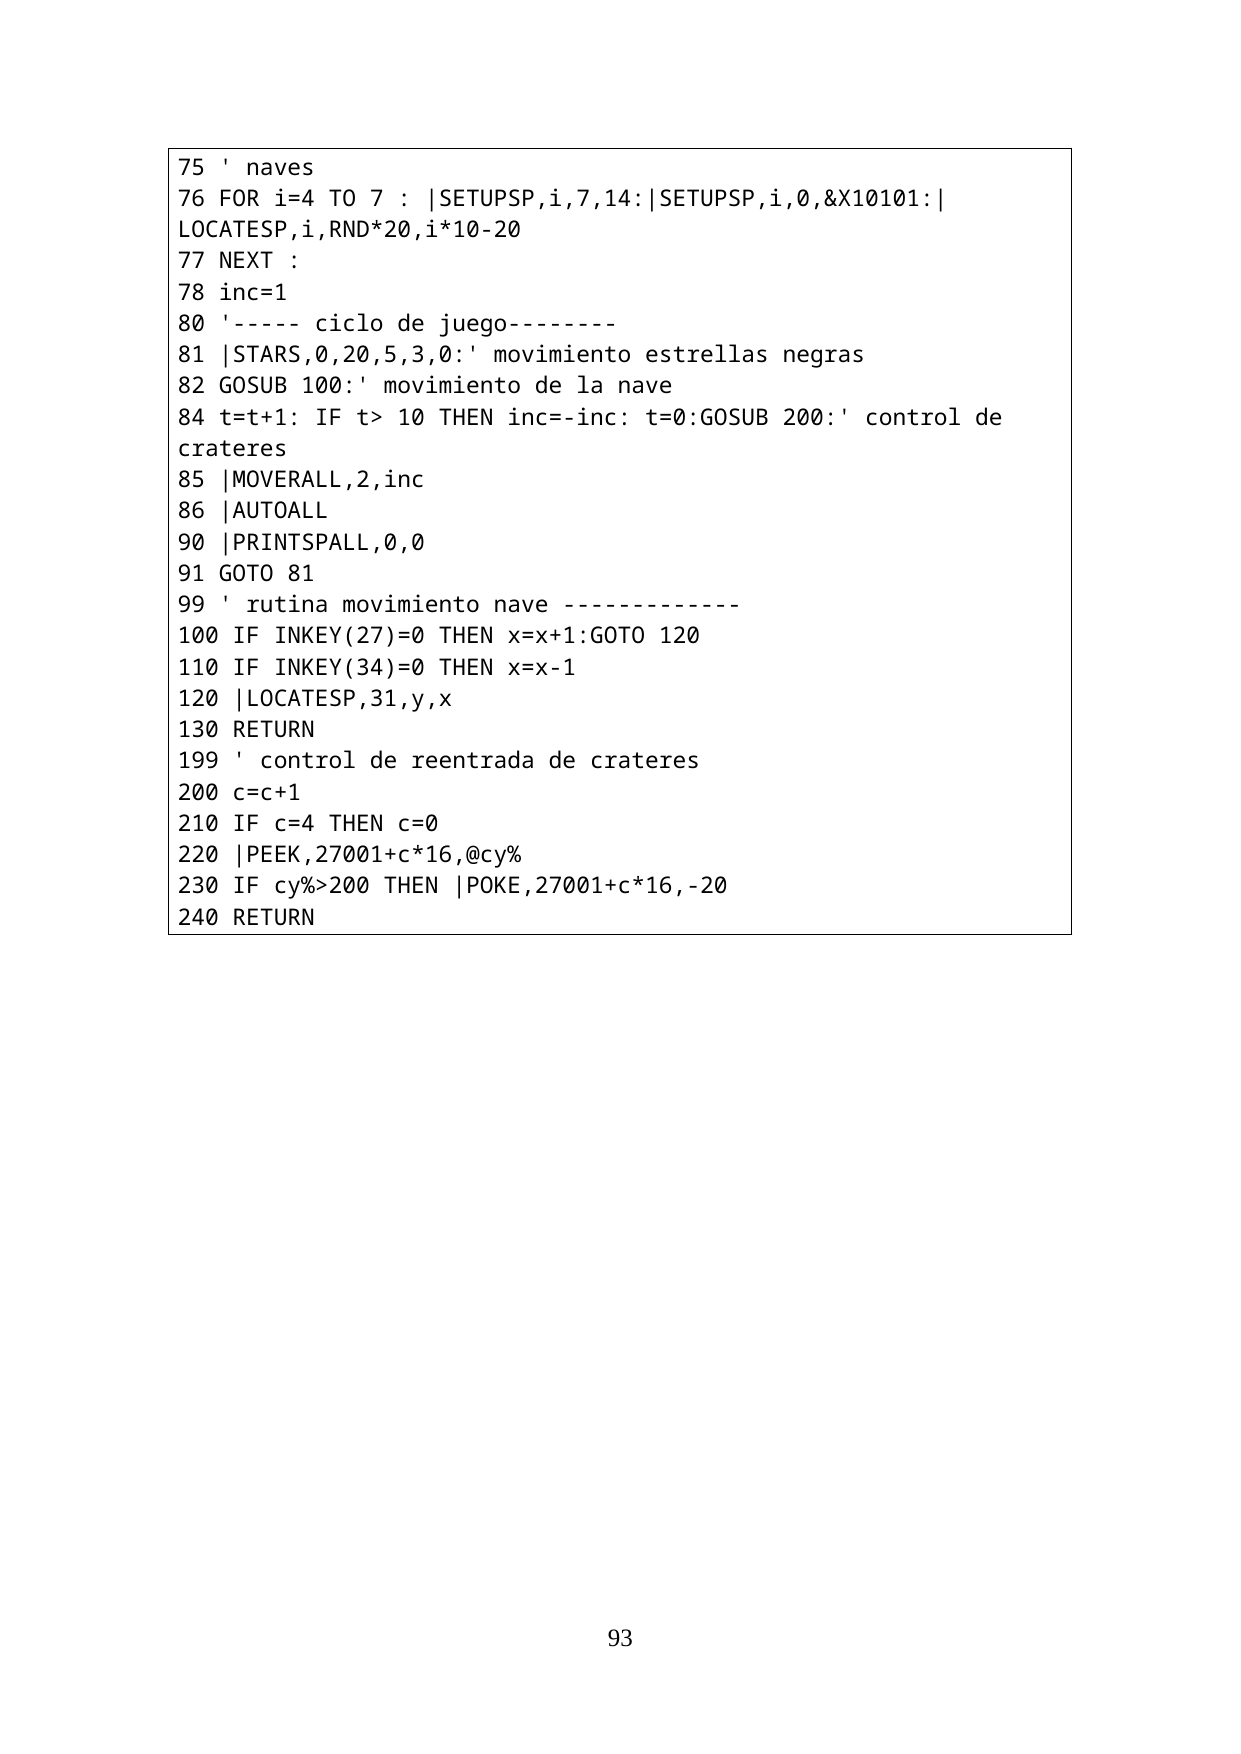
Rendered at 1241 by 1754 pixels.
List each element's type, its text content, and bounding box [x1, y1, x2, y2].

text 82 GOSUB 100:' movimiento de la nave [177, 369, 1063, 401]
text 90 |PRINTSPALL,0,0 [177, 526, 1063, 557]
text 120 |LOCATESP,31,y,x [177, 682, 1063, 713]
text 99 ' rutina movimiento nave ------------- [177, 588, 1063, 619]
text 85 |MOVERALL,2,inc [177, 463, 1063, 494]
text 91 GOTO 81 [177, 557, 1063, 588]
text 230 IF cy%>200 THEN |POKE,27001+c*16,-20 [177, 869, 1063, 898]
text 78 inc=1 [177, 276, 1063, 307]
text 110 IF INKEY(34)=0 THEN x=x-1 [177, 651, 1063, 682]
text 240 RETURN [169, 898, 1071, 934]
text 81 |STARS,0,20,5,3,0:' movimiento estrellas negras [177, 338, 1063, 369]
text 199 ' control de reentrada de crateres [177, 744, 1063, 776]
text 220 |PEEK,27001+c*16,@cy% [177, 838, 1063, 869]
text 76 FOR i=4 TO 7 : |SETUPSP,i,7,14:|SETUPSP,i,0,&X10101:|LOCATESP,i,RND*20,i*10-20 [177, 182, 1063, 244]
text 130 RETURN [177, 713, 1063, 744]
text 84 t=t+1: IF t> 10 THEN inc=-inc: t=0:GOSUB 200:' control de crateres [177, 401, 1063, 463]
text 210 IF c=4 THEN c=0 [177, 807, 1063, 838]
text 100 IF INKEY(27)=0 THEN x=x+1:GOTO 120 [177, 619, 1063, 651]
text 80 '----- ciclo de juego-------- [177, 307, 1063, 338]
text 86 |AUTOALL [177, 494, 1063, 526]
text 75 ' naves [169, 149, 1071, 182]
text 77 NEXT : [177, 244, 1063, 276]
text 200 c=c+1 [177, 776, 1063, 807]
